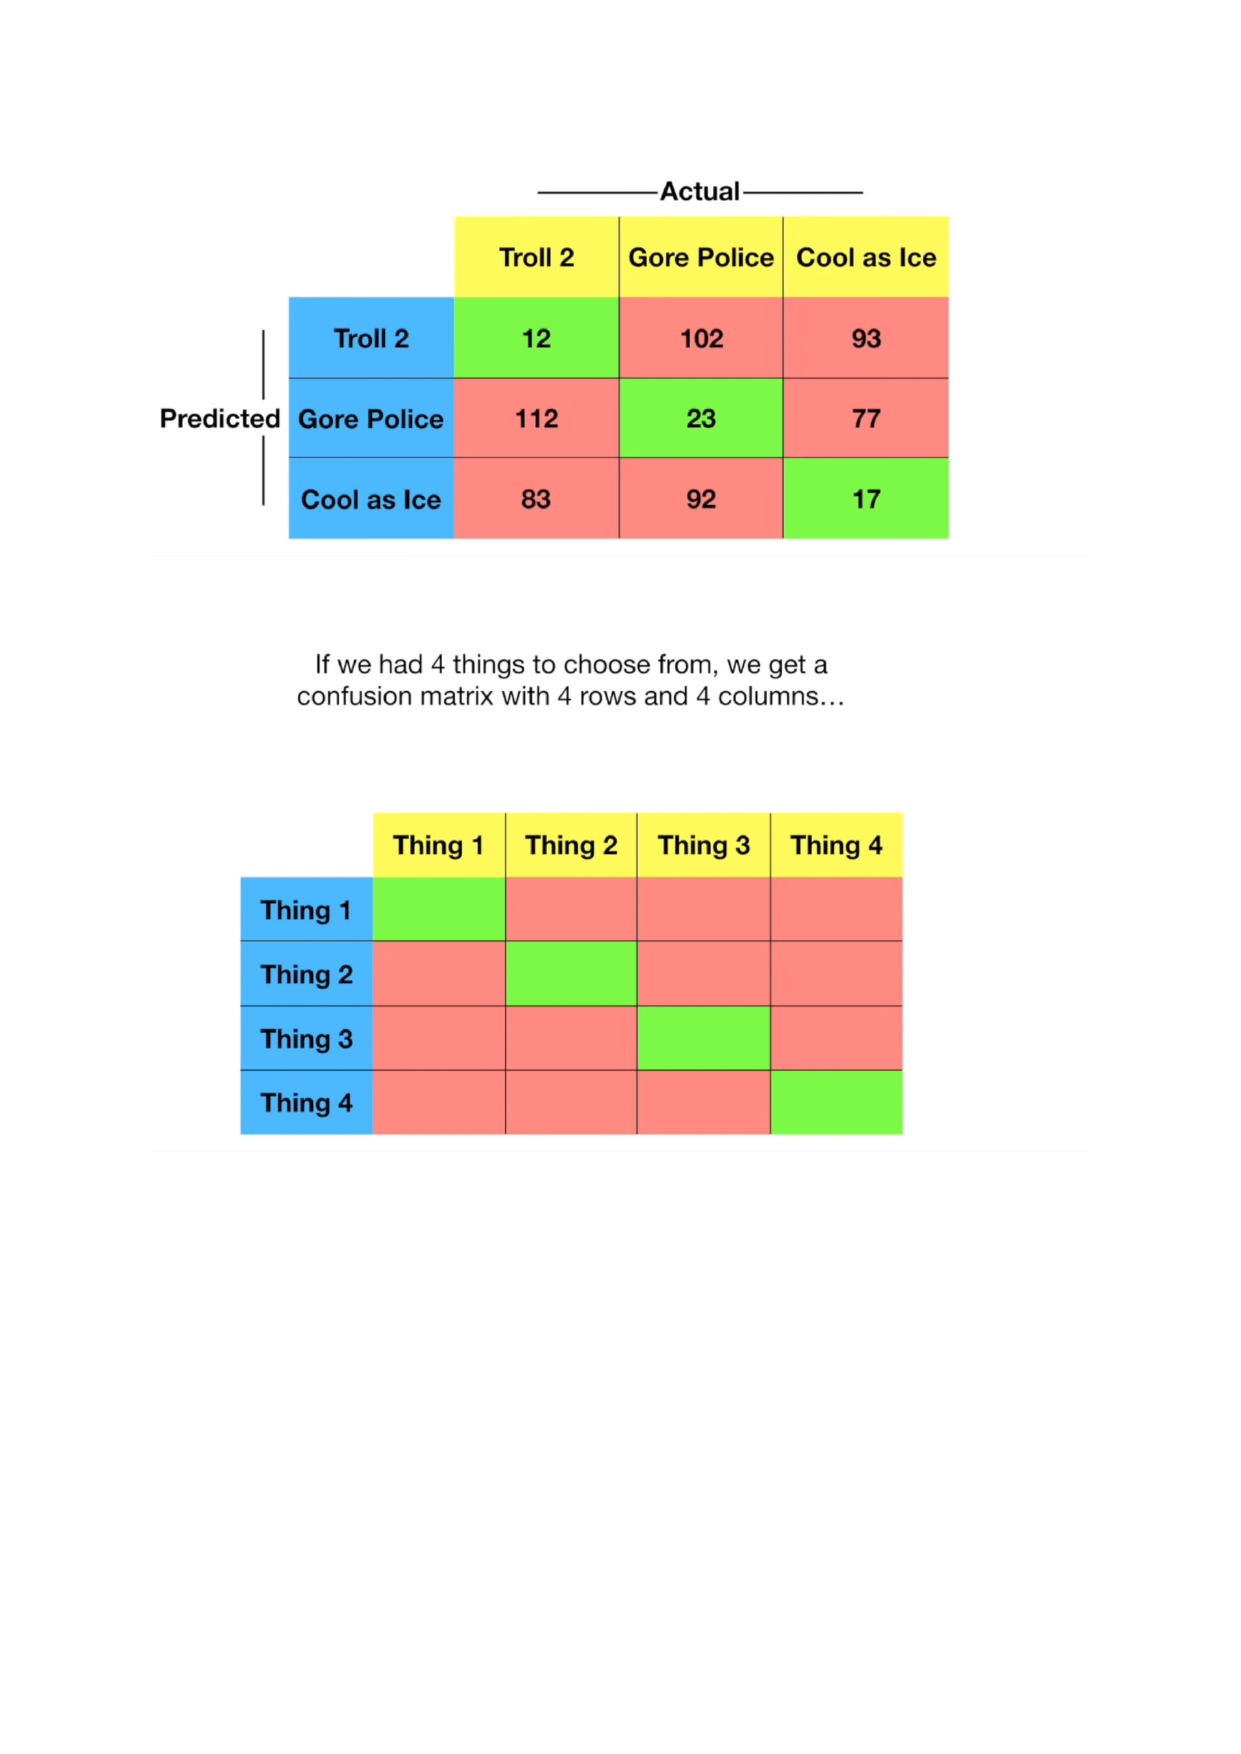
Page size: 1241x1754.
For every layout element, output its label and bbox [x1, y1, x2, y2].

picture [150, 628, 1088, 1154]
picture [150, 150, 1088, 563]
